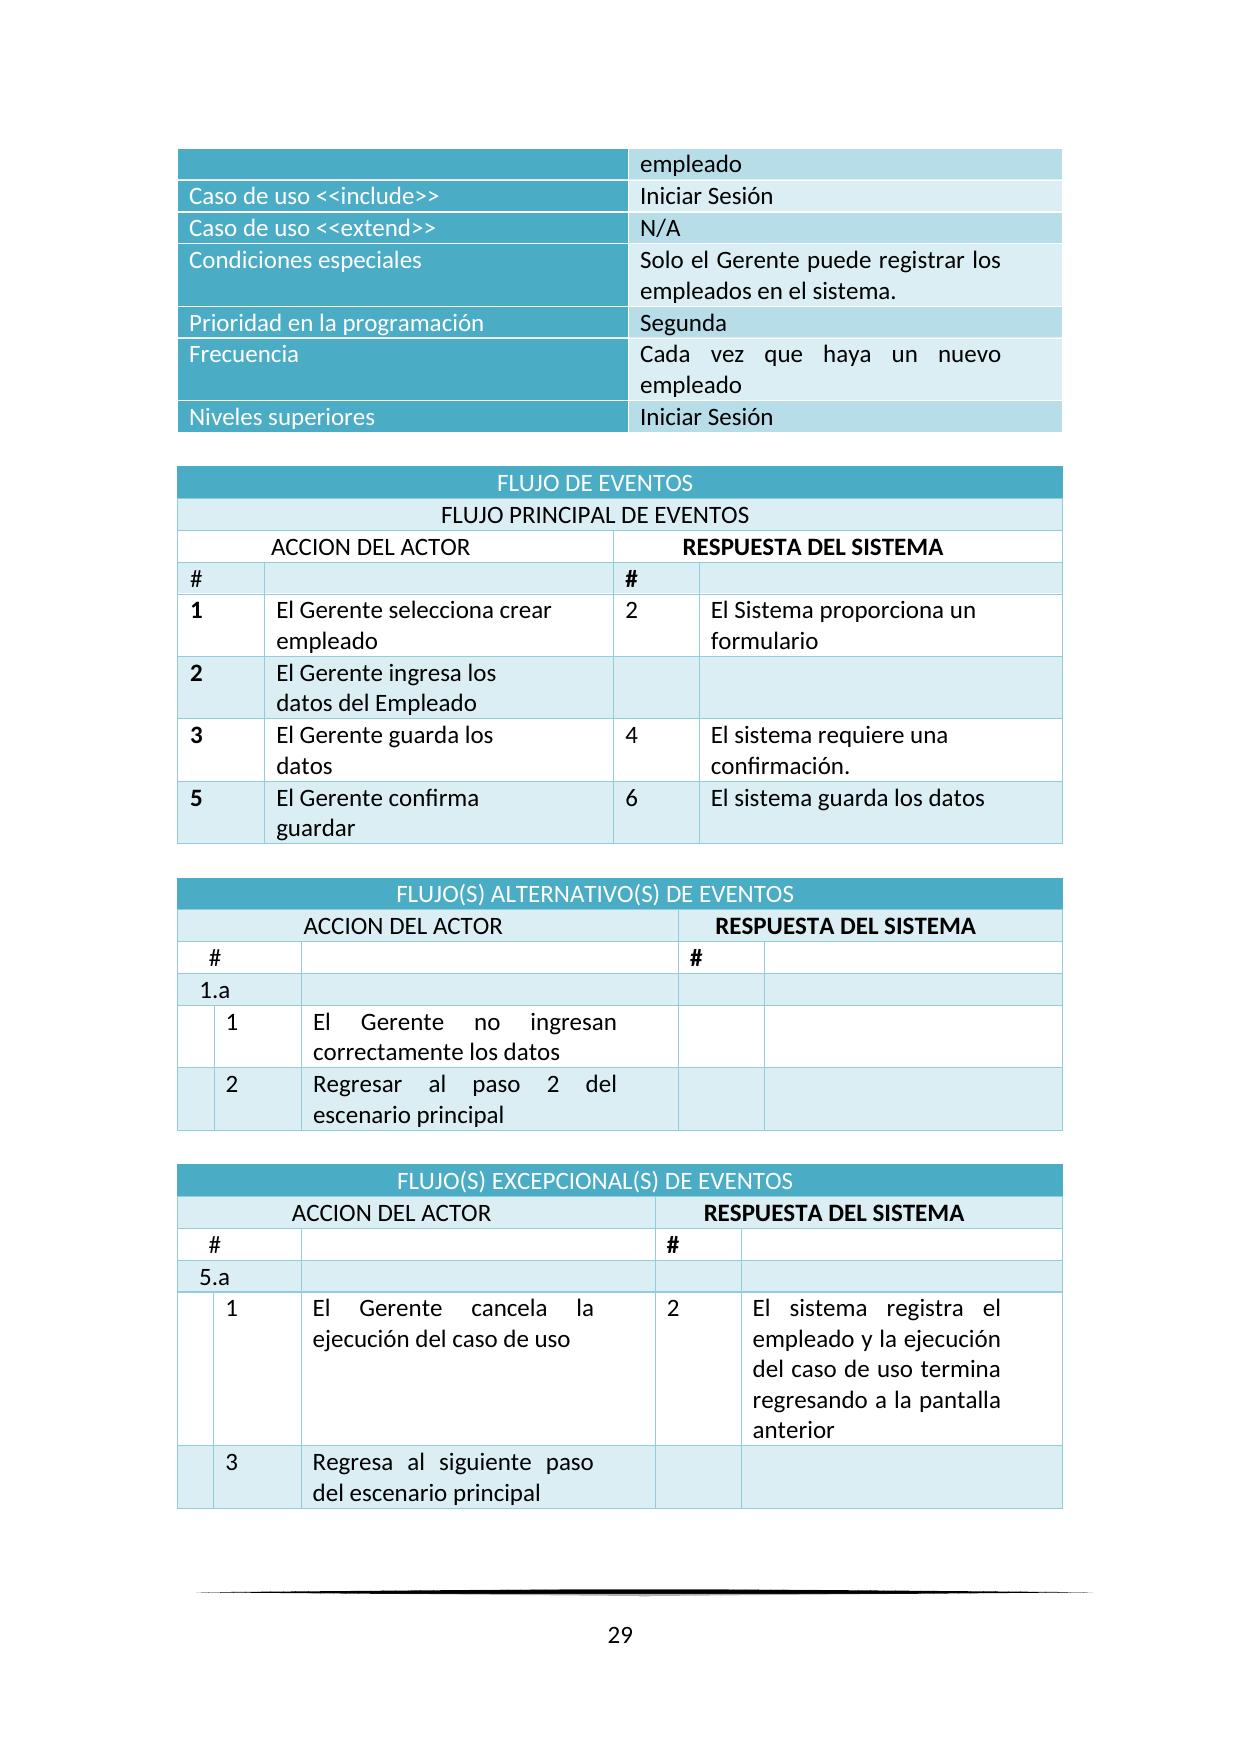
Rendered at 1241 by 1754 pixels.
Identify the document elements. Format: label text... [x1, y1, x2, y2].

table_cell [302, 942, 678, 973]
table_cell Iniciar Sesión [629, 181, 1062, 211]
table_cell RESPUESTA DEL SISTEMA [614, 531, 1062, 562]
table_cell RESPUESTA DEL SISTEMA [679, 910, 1062, 941]
table_cell [679, 1068, 764, 1130]
table_cell Regresa al siguiente paso del escenario principal [302, 1446, 655, 1508]
table_cell El Gerente debe de crear nuevo empleado [629, 149, 1062, 179]
table_cell 1 [214, 1293, 301, 1445]
table_cell [178, 1006, 214, 1067]
table_cell 6 [614, 782, 699, 843]
picture [195, 1588, 1093, 1597]
table_cell [656, 1446, 741, 1508]
table_cell Solo el Gerente puede registrar los empleados en el sistema. [629, 244, 1062, 306]
table_cell # [178, 942, 301, 973]
table_cell El Gerente ingresa los datos del Empleado [265, 657, 613, 718]
table_cell [700, 657, 1062, 718]
table_cell [700, 563, 1062, 593]
table_cell N/A [629, 213, 1062, 243]
table_cell ACCION DEL ACTOR [178, 910, 678, 941]
table_cell Caso de uso <<include>> [178, 181, 628, 211]
table_cell Niveles superiores [178, 401, 628, 432]
table_cell Desencadenador [178, 149, 628, 179]
table_cell ACCION DEL ACTOR [178, 1197, 655, 1228]
table_cell [679, 1006, 764, 1067]
table_cell [302, 974, 678, 1005]
table_cell 5.a [178, 1261, 301, 1291]
table_cell # [178, 1229, 301, 1259]
table_cell # [679, 942, 764, 973]
table_cell [265, 563, 613, 593]
table_cell 1 [215, 1006, 301, 1067]
table_cell [178, 1068, 214, 1130]
table_cell # [656, 1229, 741, 1259]
table_cell [765, 1006, 1062, 1067]
table_cell Cada vez que haya un nuevo empleado [629, 339, 1062, 400]
table_cell Condiciones especiales [178, 244, 628, 306]
table_cell [178, 1293, 213, 1445]
table_header FLUJO(S) EXCEPCIONAL(S) DE EVENTOS [178, 1165, 1062, 1196]
table_cell [742, 1261, 1062, 1291]
table_cell El Gerente confirma guardar [265, 782, 613, 843]
table_cell [742, 1229, 1062, 1259]
table_cell El Sistema proporciona un formulario [700, 595, 1062, 656]
table_cell 2 [656, 1293, 741, 1445]
table_cell [742, 1446, 1062, 1508]
table_cell Regresar al paso 2 del escenario principal [302, 1068, 678, 1130]
table_cell 2 [215, 1068, 301, 1130]
table_cell [765, 974, 1062, 1005]
table_cell [302, 1261, 655, 1291]
table_cell 2 [614, 595, 699, 656]
table_cell [614, 657, 699, 718]
table_cell Frecuencia [178, 339, 628, 400]
table_cell [178, 1446, 213, 1508]
table_cell [679, 974, 764, 1005]
table_cell FLUJO PRINCIPAL DE EVENTOS [178, 499, 1062, 530]
table_header FLUJO(S) ALTERNATIVO(S) DE EVENTOS [178, 879, 1062, 909]
table_cell El sistema registra el empleado y la ejecución del caso de uso termina regresando a la pantalla anterior [742, 1293, 1062, 1445]
table_cell RESPUESTA DEL SISTEMA [656, 1197, 1062, 1228]
table_cell 2 [178, 657, 264, 718]
table_cell El Gerente selecciona crear empleado [265, 595, 613, 656]
table_cell El Gerente cancela la ejecución del caso de uso [302, 1293, 655, 1445]
table_cell 4 [614, 719, 699, 781]
table_cell El sistema requiere una confirmación. [700, 719, 1062, 781]
table_cell Prioridad en la programación [178, 307, 628, 337]
table_cell El Gerente no ingresan correctamente los datos [302, 1006, 678, 1067]
table_cell Segunda [629, 307, 1062, 337]
table_cell 3 [178, 719, 264, 781]
table_cell [765, 1068, 1062, 1130]
table_cell [656, 1261, 741, 1291]
table_cell 1 [178, 595, 264, 656]
table_cell 3 [214, 1446, 301, 1508]
table_cell ACCION DEL ACTOR [178, 531, 613, 562]
table_cell # [614, 563, 699, 593]
table_cell Iniciar Sesión [629, 401, 1062, 432]
table_cell El sistema guarda los datos [700, 782, 1062, 843]
table_cell Caso de uso <<extend>> [178, 213, 628, 243]
table_cell # [178, 563, 264, 593]
table_cell El Gerente guarda los datos [265, 719, 613, 781]
table_cell [302, 1229, 655, 1259]
table_header FLUJO DE EVENTOS [178, 467, 1062, 498]
table_cell [765, 942, 1062, 973]
table_cell 5 [178, 782, 264, 843]
table_cell 1.a [178, 974, 301, 1005]
